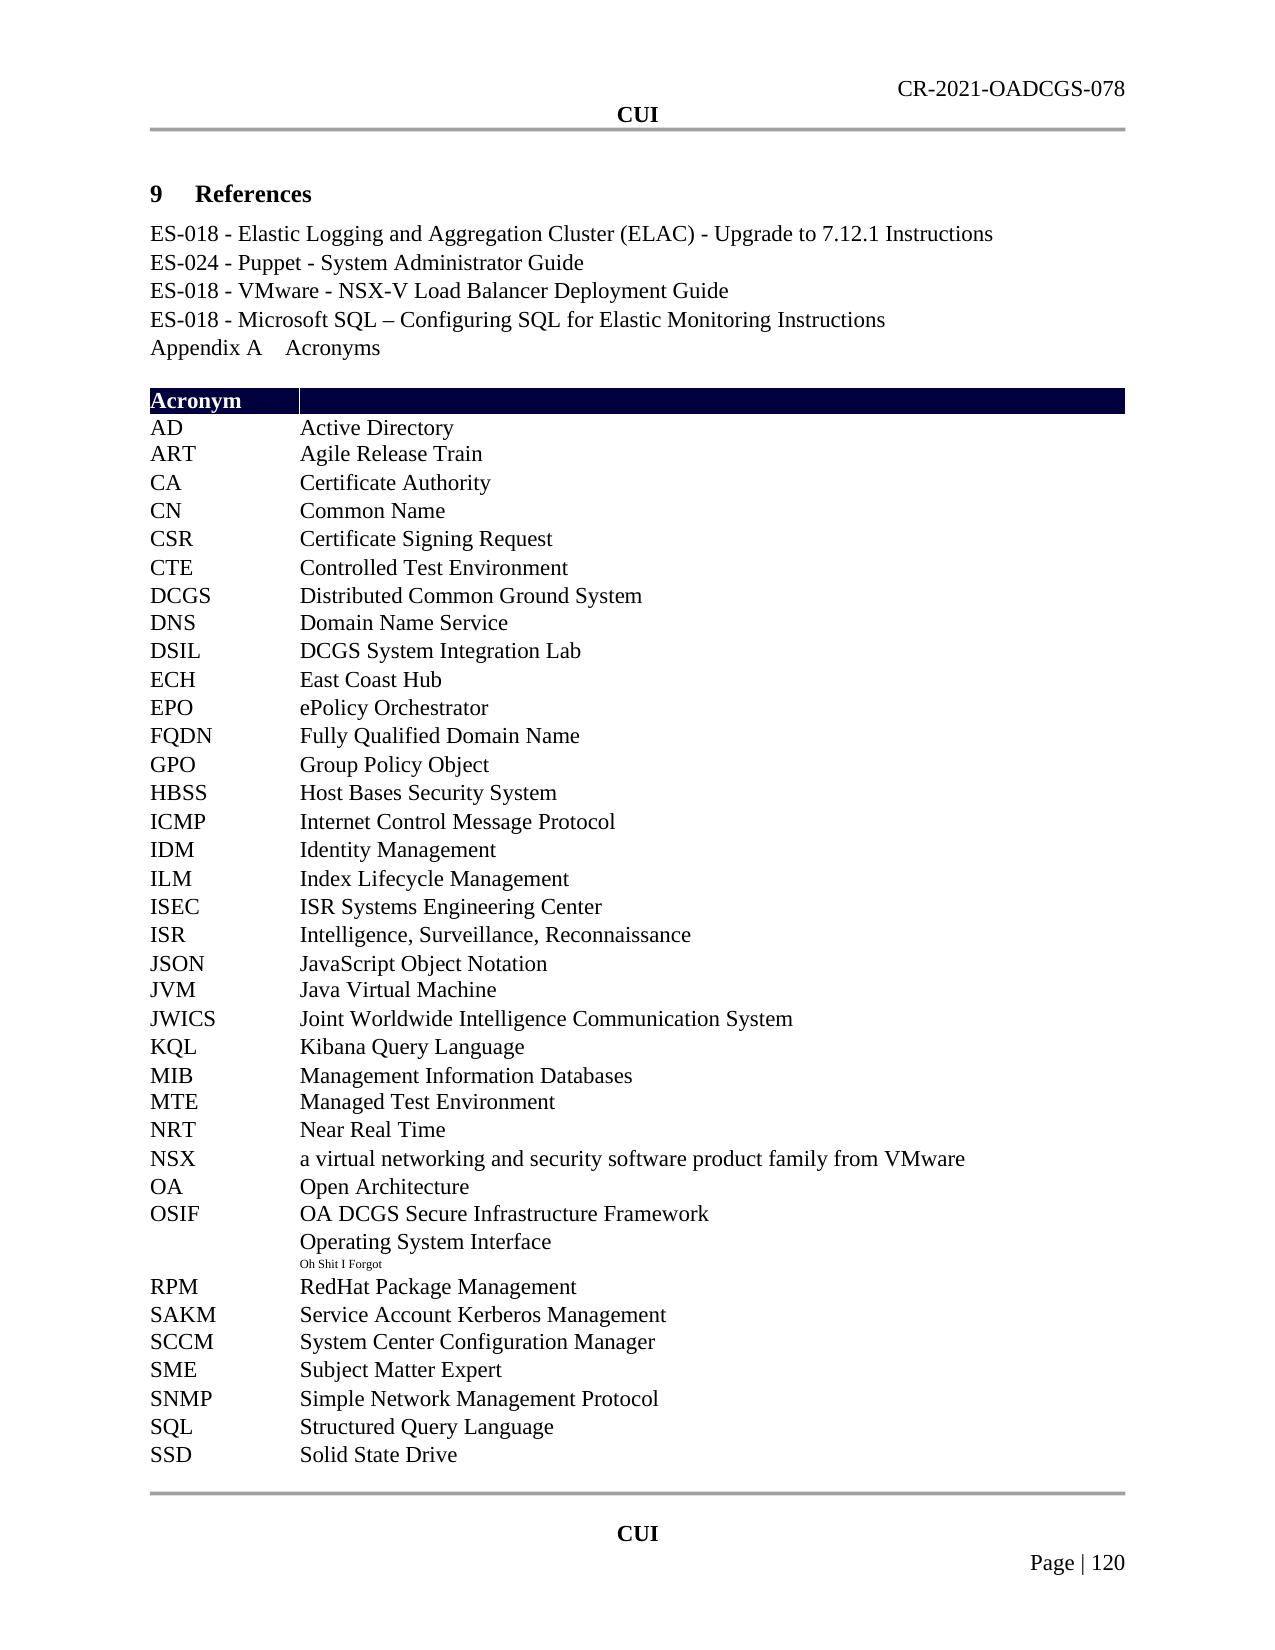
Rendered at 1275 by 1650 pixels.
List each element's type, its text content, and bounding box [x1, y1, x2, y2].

table_cell DCGS [150, 583, 299, 609]
table_header [300, 388, 1125, 414]
table_cell Solid State Drive [300, 1442, 1125, 1470]
table_cell Host Bases Security System [300, 779, 1125, 808]
text ES-018 - VMware - NSX-V Load Balancer Deployment Guide [150, 277, 1125, 303]
table_cell Controlled Test Environment [300, 554, 1125, 582]
table_cell GPO [150, 751, 299, 779]
table_cell CTE [150, 554, 299, 582]
table_cell CA [150, 469, 299, 497]
table_cell System Center Configuration Manager [300, 1328, 1125, 1356]
table_cell SSD [150, 1442, 299, 1470]
table_cell Internet Control Message Protocol [300, 808, 1125, 836]
table_cell RedHat Package Management [300, 1273, 1125, 1301]
table_cell Identity Management [300, 836, 1125, 865]
table_cell Certificate Authority [300, 469, 1125, 497]
table_cell RPM [150, 1273, 299, 1301]
table_cell CSR [150, 526, 299, 554]
table_cell MTE [150, 1088, 299, 1116]
table_cell FQDN [150, 723, 299, 751]
table_cell Common Name [300, 497, 1125, 526]
table_cell SAKM [150, 1301, 299, 1328]
table_cell ICMP [150, 808, 299, 836]
table_cell JWICS [150, 1005, 299, 1033]
table_cell Fully Qualified Domain Name [300, 723, 1125, 751]
table_cell Subject Matter Expert [300, 1356, 1125, 1385]
table_cell East Coast Hub [300, 666, 1125, 694]
text ES-018 - Elastic Logging and Aggregation Cluster (ELAC) - Upgrade to 7.12.1 Instructions [150, 220, 1125, 247]
table_cell DNS [150, 609, 299, 637]
table_cell DSIL [150, 637, 299, 666]
table_cell JSON [150, 950, 299, 976]
table_cell Structured Query Language [300, 1413, 1125, 1442]
table_cell SME [150, 1356, 299, 1385]
table_cell AD [150, 414, 299, 440]
table_cell ISEC [150, 893, 299, 922]
table_cell Simple Network Management Protocol [300, 1385, 1125, 1413]
table_cell Group Policy Object [300, 751, 1125, 779]
table_header Acronym [150, 388, 299, 414]
table_cell HBSS [150, 779, 299, 808]
table_cell CN [150, 497, 299, 526]
table_cell ART [150, 440, 299, 469]
text ES-024 - Puppet - System Administrator Guide [150, 249, 1125, 275]
table_cell Domain Name Service [300, 609, 1125, 637]
table_cell a virtual networking and security software product family from VMware [300, 1145, 1125, 1173]
table_cell SCCM [150, 1328, 299, 1356]
table_cell ECH [150, 666, 299, 694]
table_cell Open Architecture [300, 1173, 1125, 1200]
table_cell OSIF [150, 1200, 299, 1273]
table_cell ILM [150, 865, 299, 893]
table_cell Active Directory [300, 414, 1125, 440]
table_cell Index Lifecycle Management [300, 865, 1125, 893]
table_cell Distributed Common Ground System [300, 583, 1125, 609]
table_cell SNMP [150, 1385, 299, 1413]
table_cell ISR [150, 922, 299, 950]
subtitle References [150, 179, 1125, 208]
table_cell MIB [150, 1062, 299, 1088]
table_cell Java Virtual Machine [300, 976, 1125, 1005]
table_cell IDM [150, 836, 299, 865]
table_cell OA [150, 1173, 299, 1200]
table_cell Managed Test Environment [300, 1088, 1125, 1116]
list Acronyms [150, 334, 1125, 360]
table_cell JavaScript Object Notation [300, 950, 1125, 976]
table_cell Certificate Signing Request [300, 526, 1125, 554]
table_cell OA DCGS Secure Infrastructure Framework Operating System Interface Oh Shit I Forgot [300, 1200, 1125, 1273]
table_cell Management Information Databases [300, 1062, 1125, 1088]
table_cell Intelligence, Surveillance, Reconnaissance [300, 922, 1125, 950]
table_cell ISR Systems Engineering Center [300, 893, 1125, 922]
table_cell Agile Release Train [300, 440, 1125, 469]
table_cell ePolicy Orchestrator [300, 694, 1125, 722]
table_cell Service Account Kerberos Management [300, 1301, 1125, 1328]
table_cell NSX [150, 1145, 299, 1173]
table_cell EPO [150, 694, 299, 722]
text ES-018 - Microsoft SQL – Configuring SQL for Elastic Monitoring Instructions [150, 306, 1125, 332]
table_cell DCGS System Integration Lab [300, 637, 1125, 666]
table_cell Kibana Query Language [300, 1033, 1125, 1062]
table_cell NRT [150, 1116, 299, 1145]
table_cell Joint Worldwide Intelligence Communication System [300, 1005, 1125, 1033]
table_cell SQL [150, 1413, 299, 1442]
table_cell JVM [150, 976, 299, 1005]
table_cell Near Real Time [300, 1116, 1125, 1145]
table_cell KQL [150, 1033, 299, 1062]
